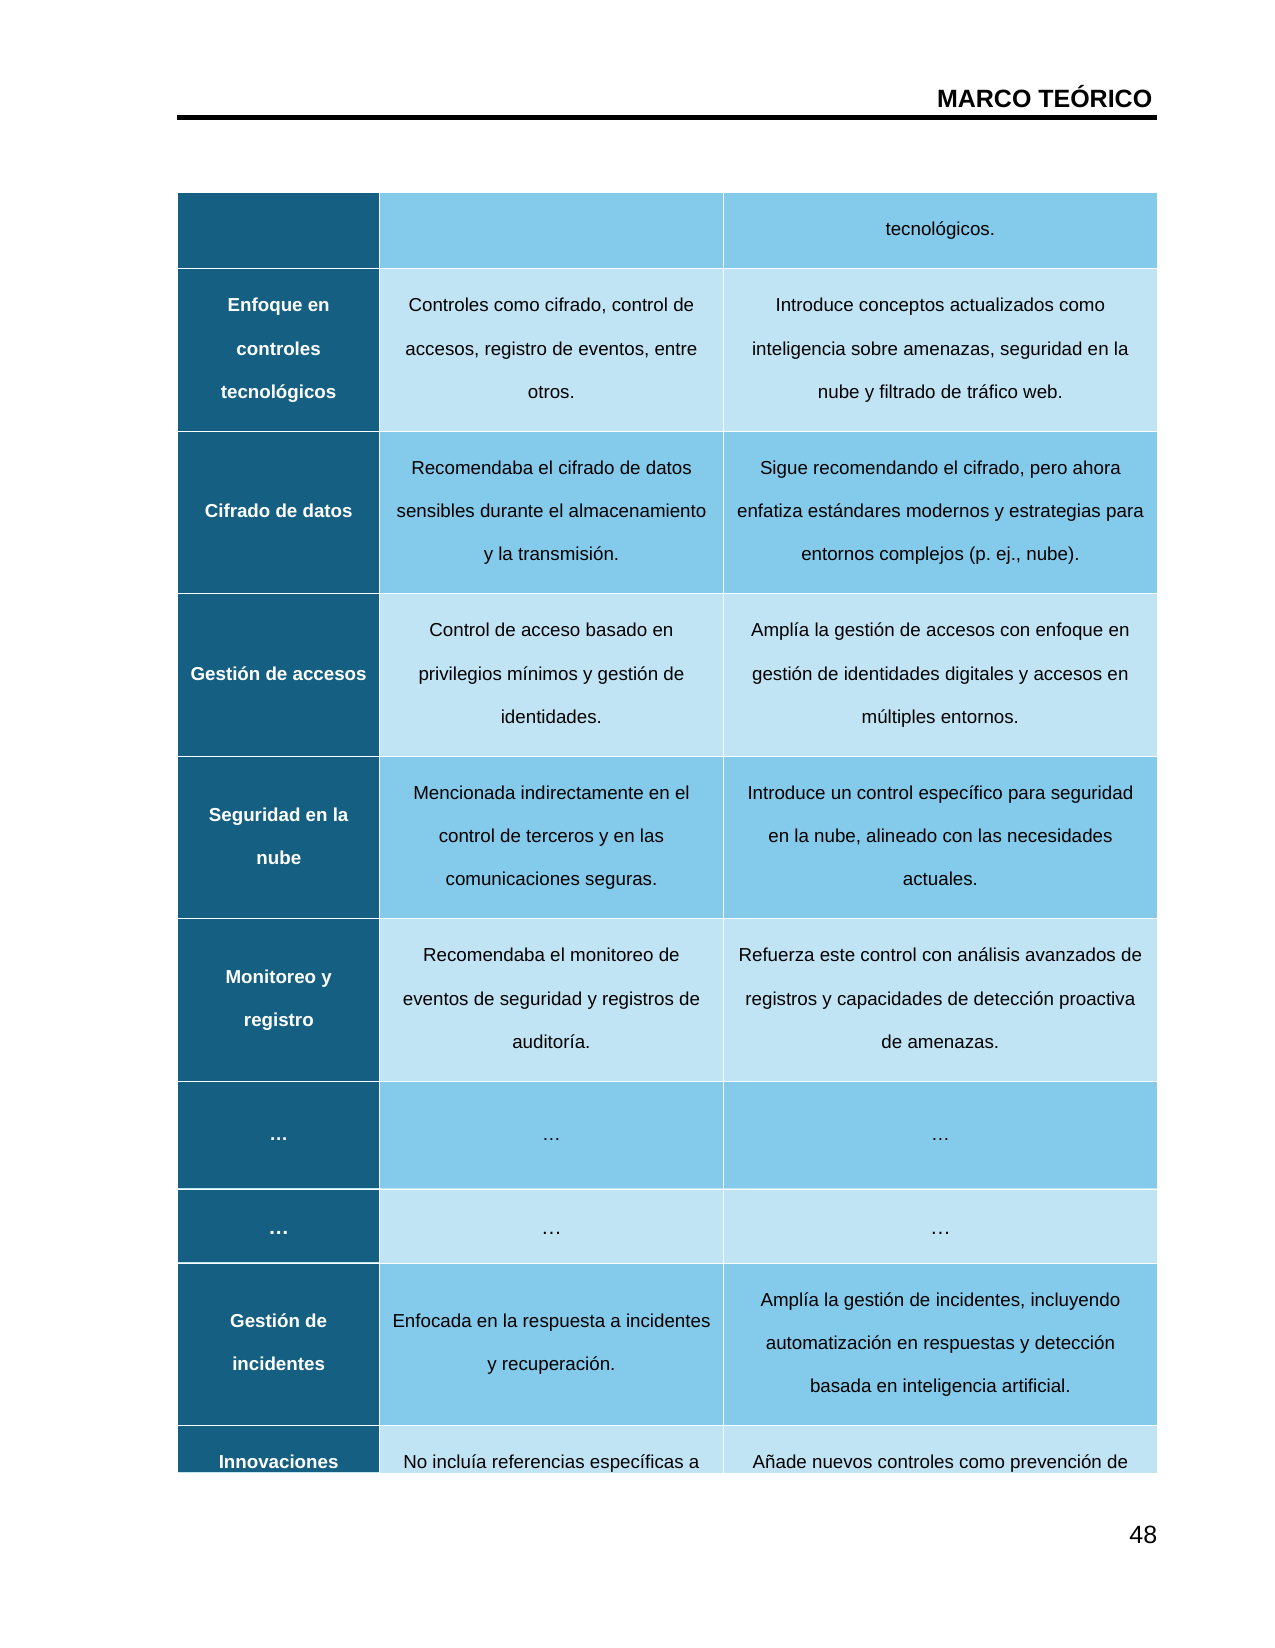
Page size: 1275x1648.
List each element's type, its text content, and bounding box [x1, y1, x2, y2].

table_cell Mencionada indirectamente en el control de terceros y en las comunicaciones seguras. [380, 757, 723, 918]
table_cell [178, 193, 379, 268]
table_cell … [178, 1190, 379, 1262]
table_cell Recomendaba el cifrado de datos sensibles durante el almacenamiento y la transmisión. [380, 432, 723, 593]
table_cell Monitoreo y registro [178, 919, 379, 1081]
table_cell Cifrado de datos [178, 432, 379, 593]
table_cell Amplía la gestión de accesos con enfoque en gestión de identidades digitales y accesos en múltiples entornos. [724, 594, 1157, 756]
table_cell Gestión de accesos [178, 594, 379, 756]
table_cell … [380, 1082, 723, 1188]
table_cell Seguridad en la nube [178, 757, 379, 918]
table_cell Refuerza este control con análisis avanzados de registros y capacidades de detección proactiva de amenazas. [724, 919, 1157, 1081]
table_cell Gestión de incidentes [178, 1264, 379, 1425]
table_cell Sigue recomendando el cifrado, pero ahora enfatiza estándares modernos y estrategias para entornos complejos (p. ej., nube). [724, 432, 1157, 593]
table_cell … [380, 1190, 723, 1262]
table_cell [724, 1426, 1157, 1472]
table_cell … [724, 1082, 1157, 1188]
table_cell Recomendaba el monitoreo de eventos de seguridad y registros de auditoría. [380, 919, 723, 1081]
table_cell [380, 1426, 723, 1472]
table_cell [724, 193, 1157, 268]
table_cell Enfoque en controles tecnológicos [178, 269, 379, 431]
table_cell … [724, 1190, 1157, 1262]
table_cell Control de acceso basado en privilegios mínimos y gestión de identidades. [380, 594, 723, 756]
table_cell … [178, 1082, 379, 1188]
table_cell Controles como cifrado, control de accesos, registro de eventos, entre otros. [380, 269, 723, 431]
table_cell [178, 1426, 379, 1472]
table_cell Introduce un control específico para seguridad en la nube, alineado con las necesidades actuales. [724, 757, 1157, 918]
table_cell Amplía la gestión de incidentes, incluyendo automatización en respuestas y detección basada en inteligencia artificial. [724, 1264, 1157, 1425]
table_cell Enfocada en la respuesta a incidentes y recuperación. [380, 1264, 723, 1425]
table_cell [380, 193, 723, 268]
table_cell Introduce conceptos actualizados como inteligencia sobre amenazas, seguridad en la nube y filtrado de tráfico web. [724, 269, 1157, 431]
